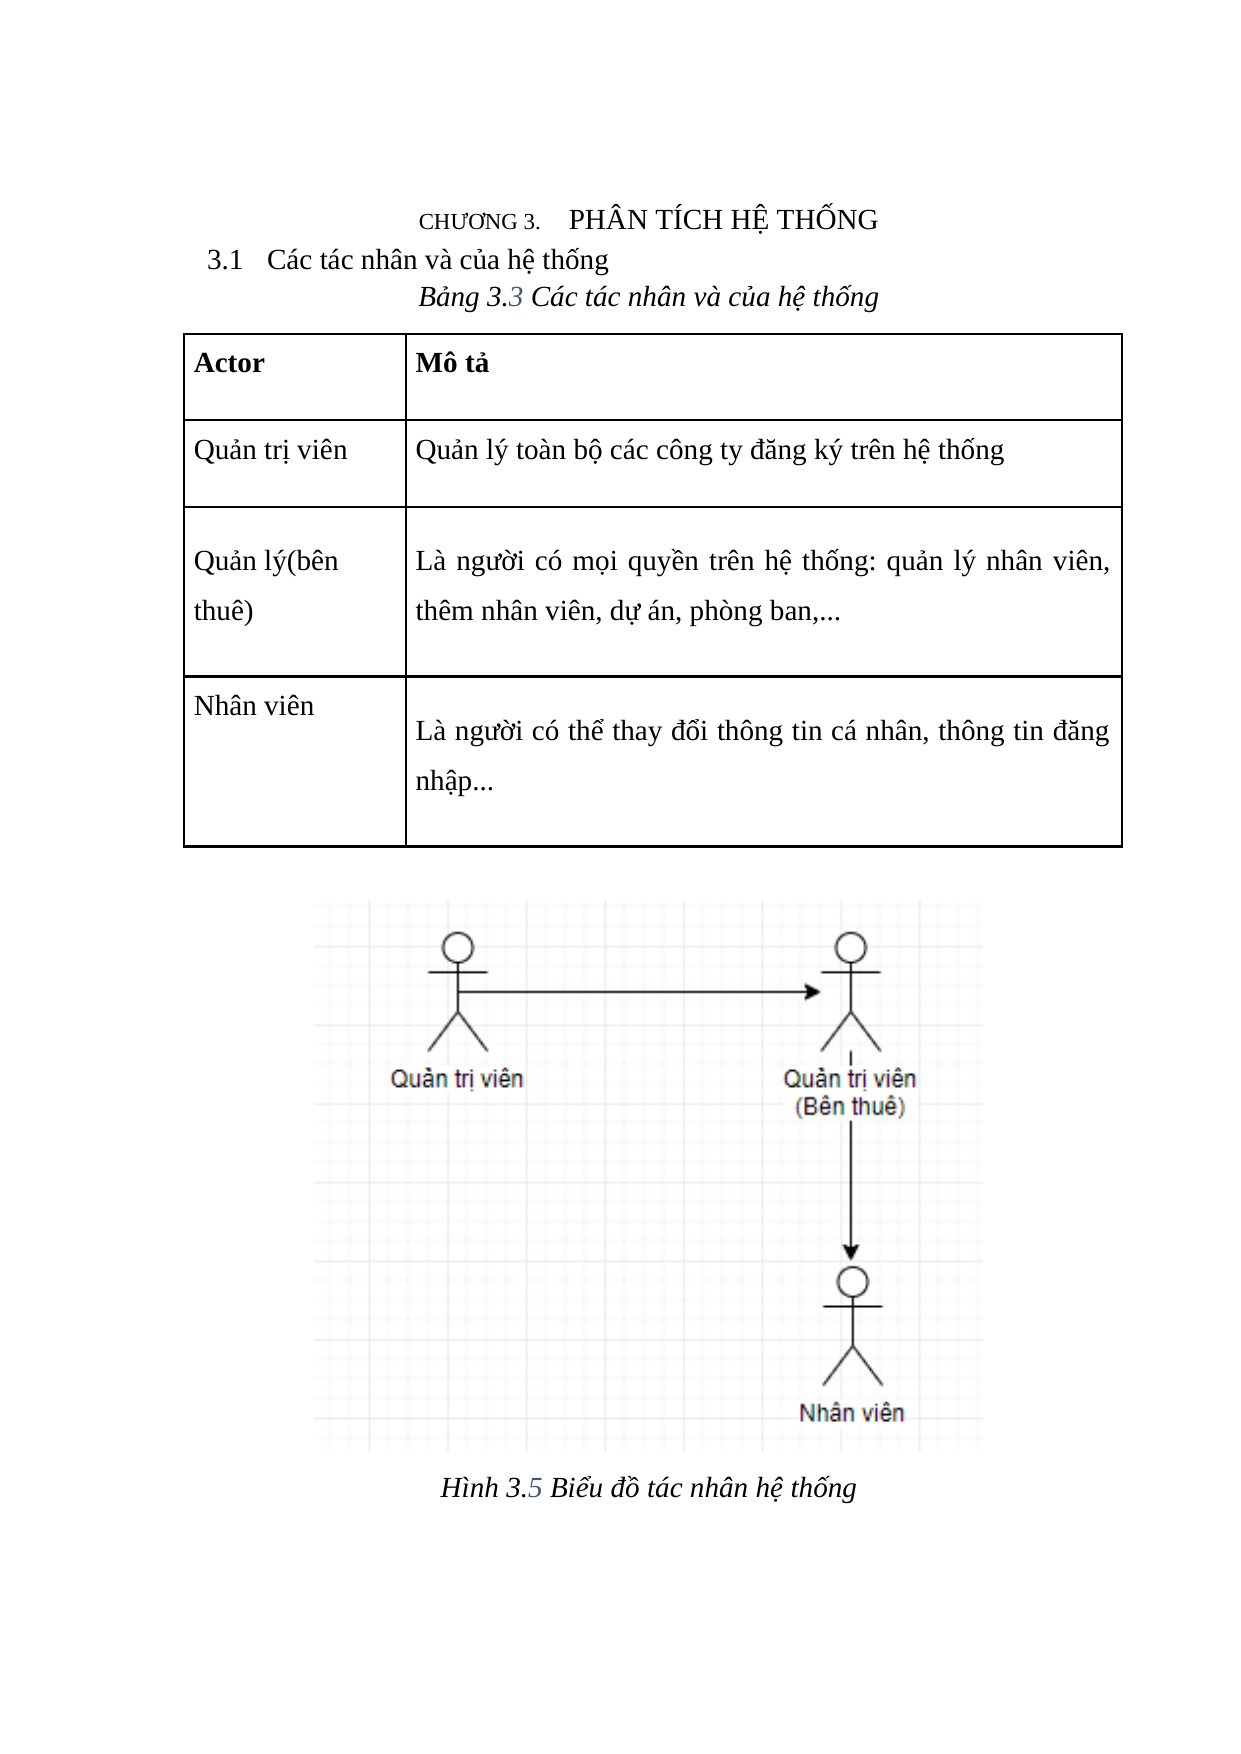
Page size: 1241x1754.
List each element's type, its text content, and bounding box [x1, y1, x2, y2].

subtitle PHÂN TÍCH HỆ THỐNG [207, 202, 1090, 236]
table_header Mô tả [407, 335, 1121, 419]
text Hình 3.5 Biểu đồ tác nhân hệ thống [207, 1471, 1090, 1504]
table_cell Là người có thể thay đổi thông tin cá nhân, thông tin đăng nhập... [407, 678, 1121, 845]
text Bảng 3.3 Các tác nhân và của hệ thống [207, 279, 1090, 312]
table_cell Quản lý toàn bộ các công ty đăng ký trên hệ thống [407, 421, 1121, 506]
subtitle Các tác nhân và của hệ thống [207, 242, 1090, 276]
table_header Actor [185, 335, 405, 419]
table_cell Quản trị viên [185, 421, 405, 506]
table_cell Là người có mọi quyền trên hệ thống: quản lý nhân viên, thêm nhân viên, dự án, phòng ban,... [407, 508, 1121, 675]
picture [314, 900, 983, 1452]
table_cell Nhân viên [185, 678, 405, 845]
table_cell Quản lý(bên thuê) [185, 508, 405, 675]
